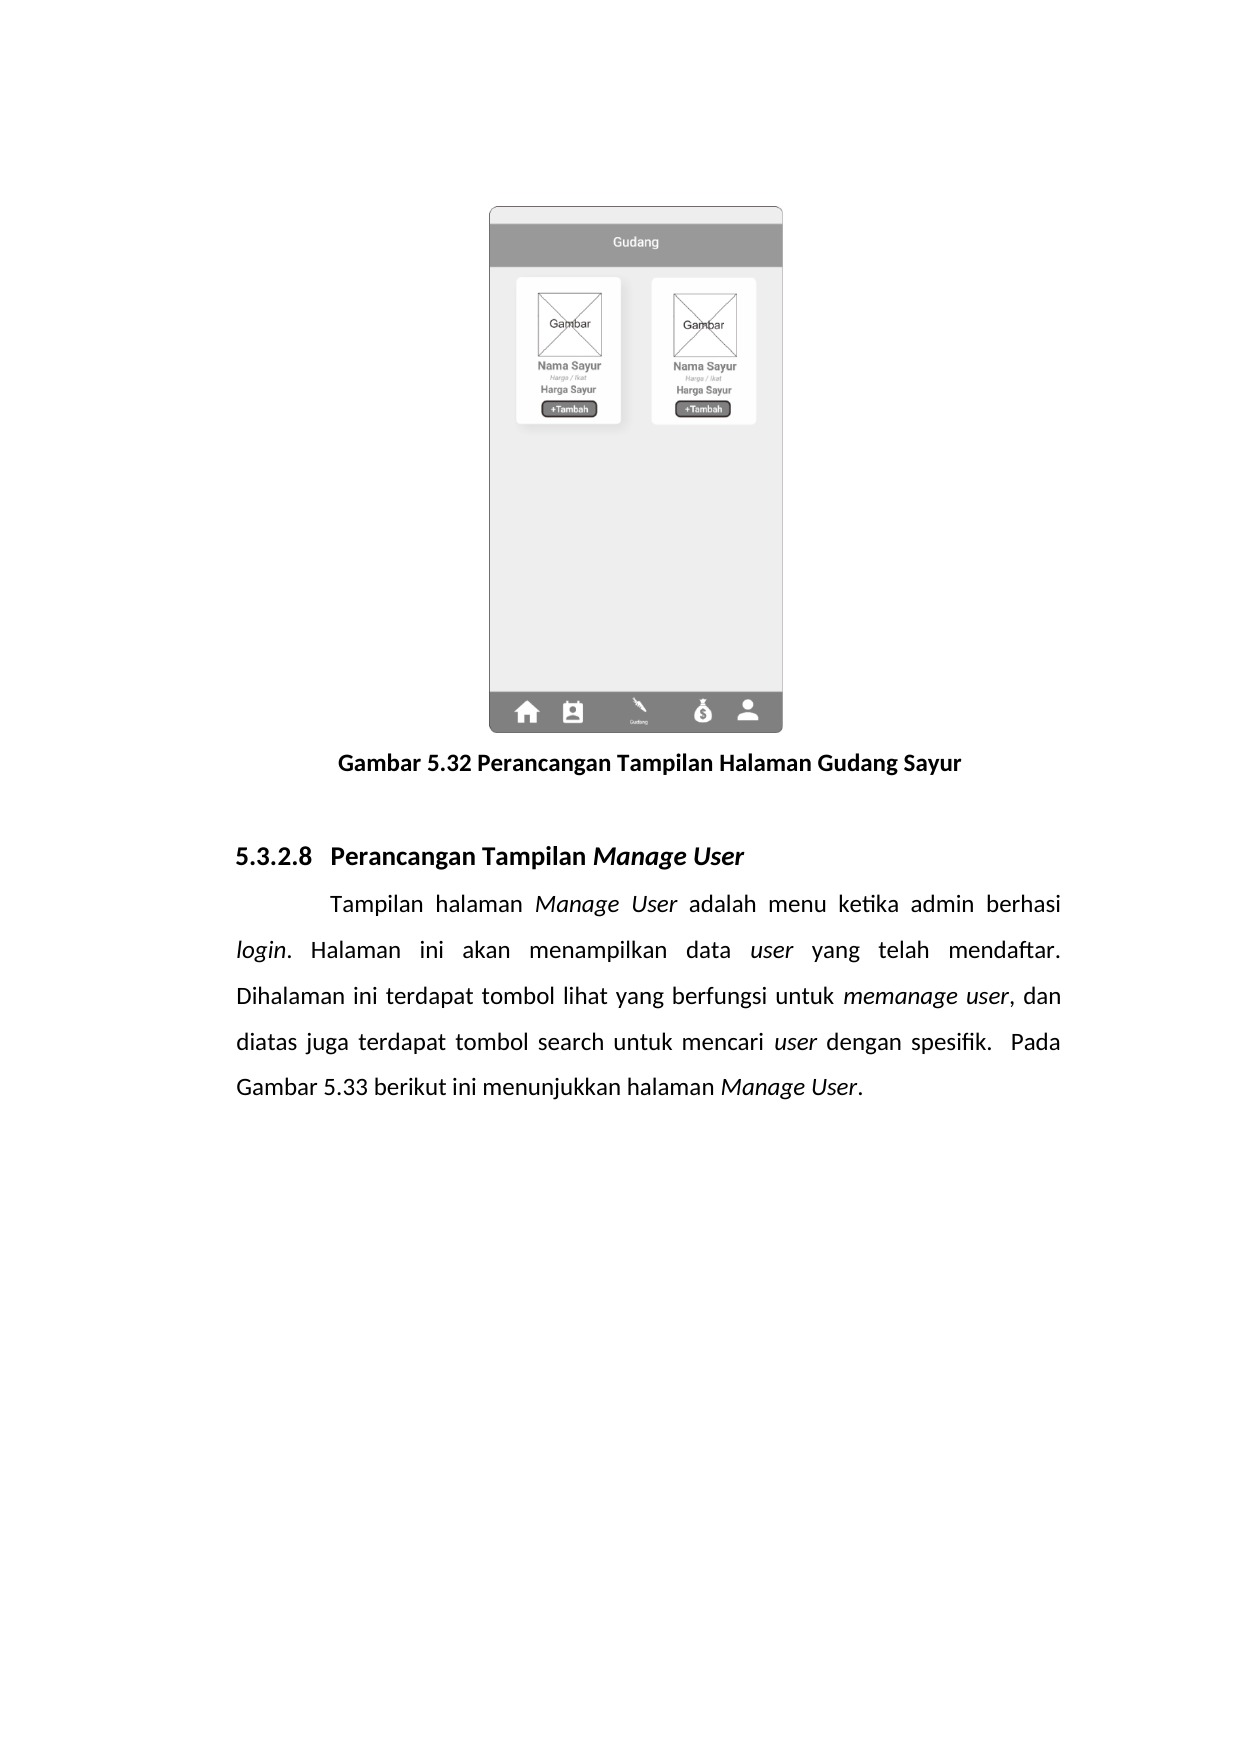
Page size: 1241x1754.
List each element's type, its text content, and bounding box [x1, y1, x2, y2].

subtitle 5.3.2.8 Perancangan Tampilan Manage User [235, 839, 1064, 872]
subtitle Gambar 5.32 Perancangan Tampilan Halaman Gudang Sayur [235, 747, 1064, 778]
text Tampilan halaman Manage User adalah menu ketika admin berhasi login. Halaman ini akan menampilkan data user yang telah mendaftar. Dihalaman ini terdapat tombol lihat yang berfungsi untuk memanage user, dan diatas juga terdapat tombol search untuk mencari user dengan spesifik. Pada Gambar 5.33 berikut ini menunjukkan halaman Manage User. [236, 888, 1061, 1102]
picture [489, 206, 783, 733]
